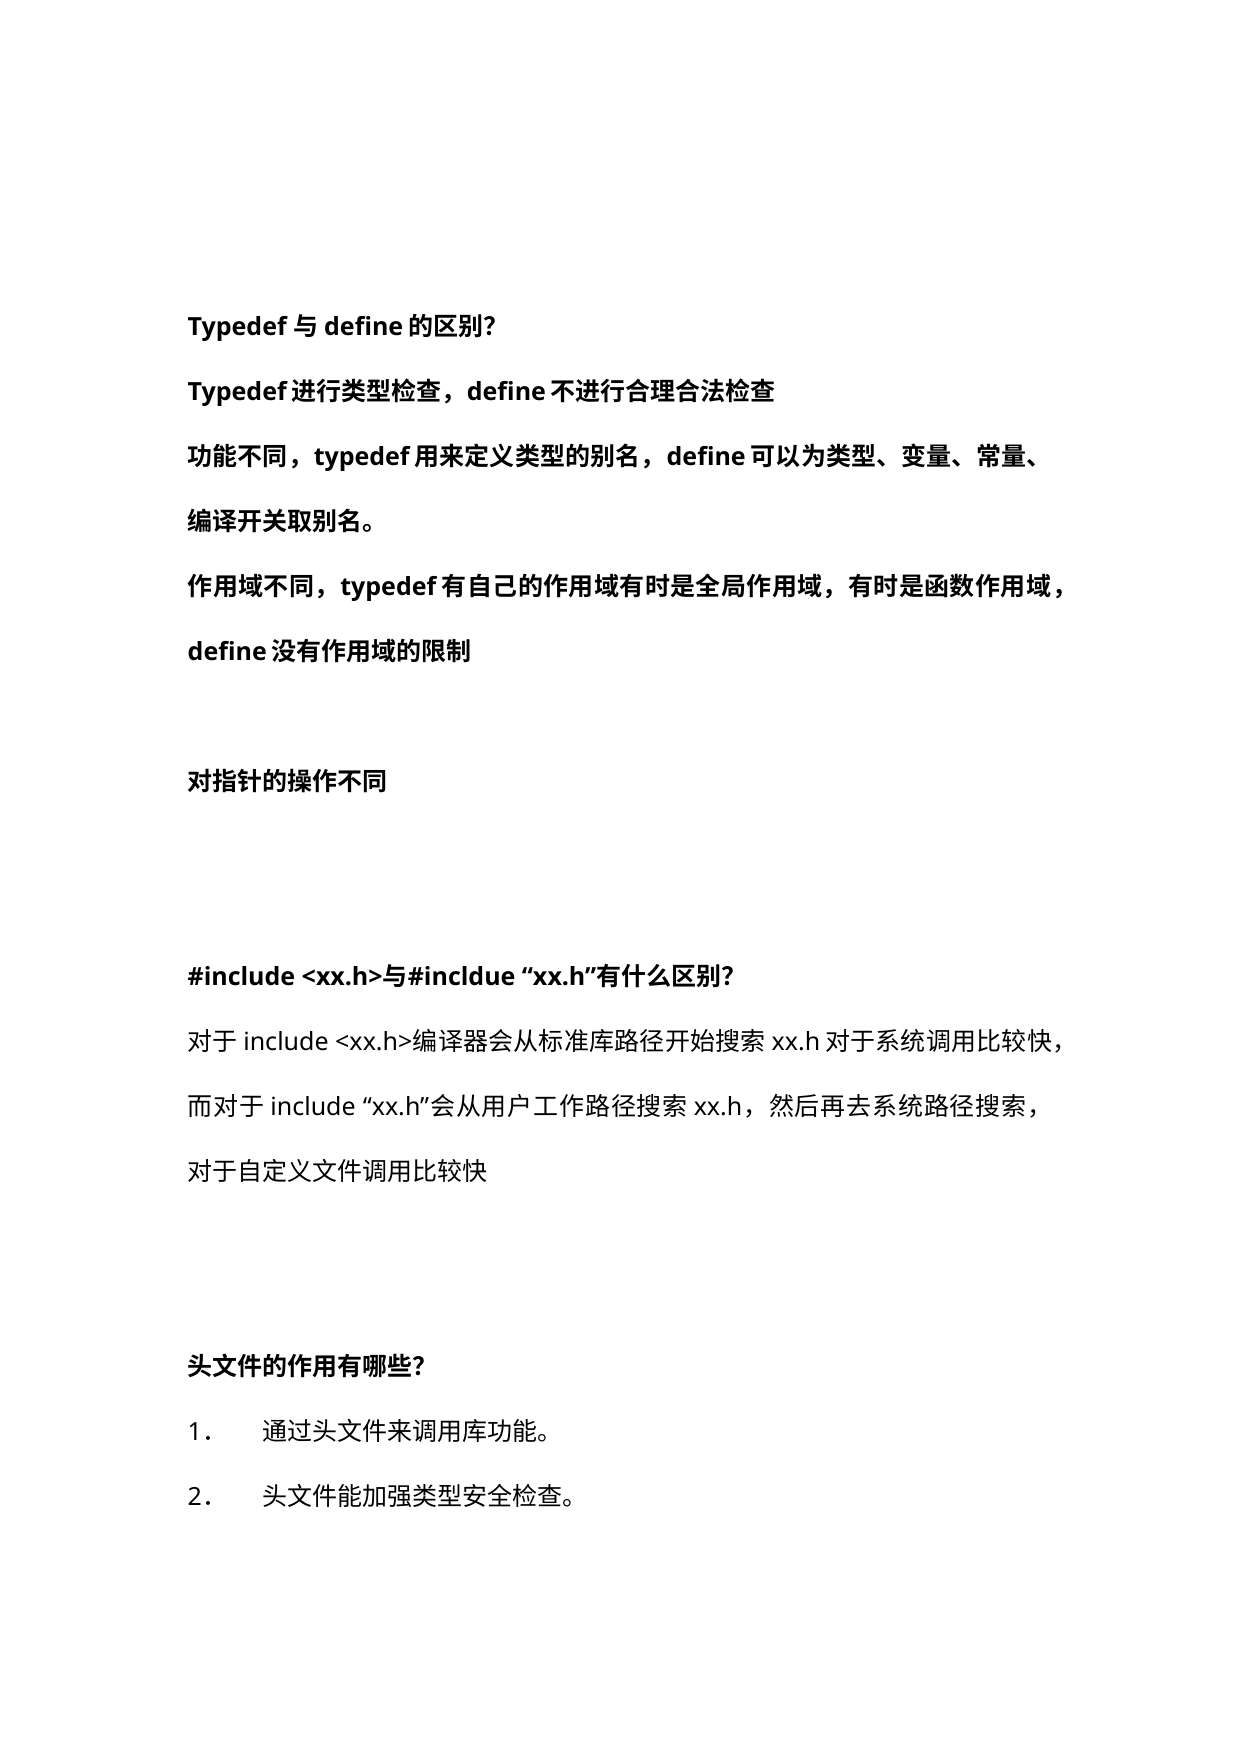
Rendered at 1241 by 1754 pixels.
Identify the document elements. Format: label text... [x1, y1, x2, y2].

text 对指针的操作不同 [187, 747, 1053, 812]
text 作用域不同，typedef有自己的作用域有时是全局作用域，有时是函数作用域，define没有作用域的限制 [187, 552, 1053, 682]
text 功能不同，typedef用来定义类型的别名，define可以为类型、变量、常量、编译开关取别名。 [187, 422, 1053, 552]
list 头文件能加强类型安全检查。 [187, 1462, 1053, 1527]
text #include <xx.h>与#incldue “xx.h”有什么区别？ [187, 942, 1053, 1007]
text Typedef 与 define的区别？ [187, 292, 1053, 357]
text 对于include <xx.h>编译器会从标准库路径开始搜索xx.h对于系统调用比较快，而对于include “xx.h”会从用户工作路径搜索xx.h，然后再去系统路径搜索，对于自定义文件调用比较快 [187, 1007, 1053, 1202]
text 头文件的作用有哪些？ [187, 1332, 1053, 1397]
text Typedef进行类型检查，define不进行合理合法检查 [187, 357, 1053, 422]
list 通过头文件来调用库功能。 [187, 1397, 1053, 1462]
